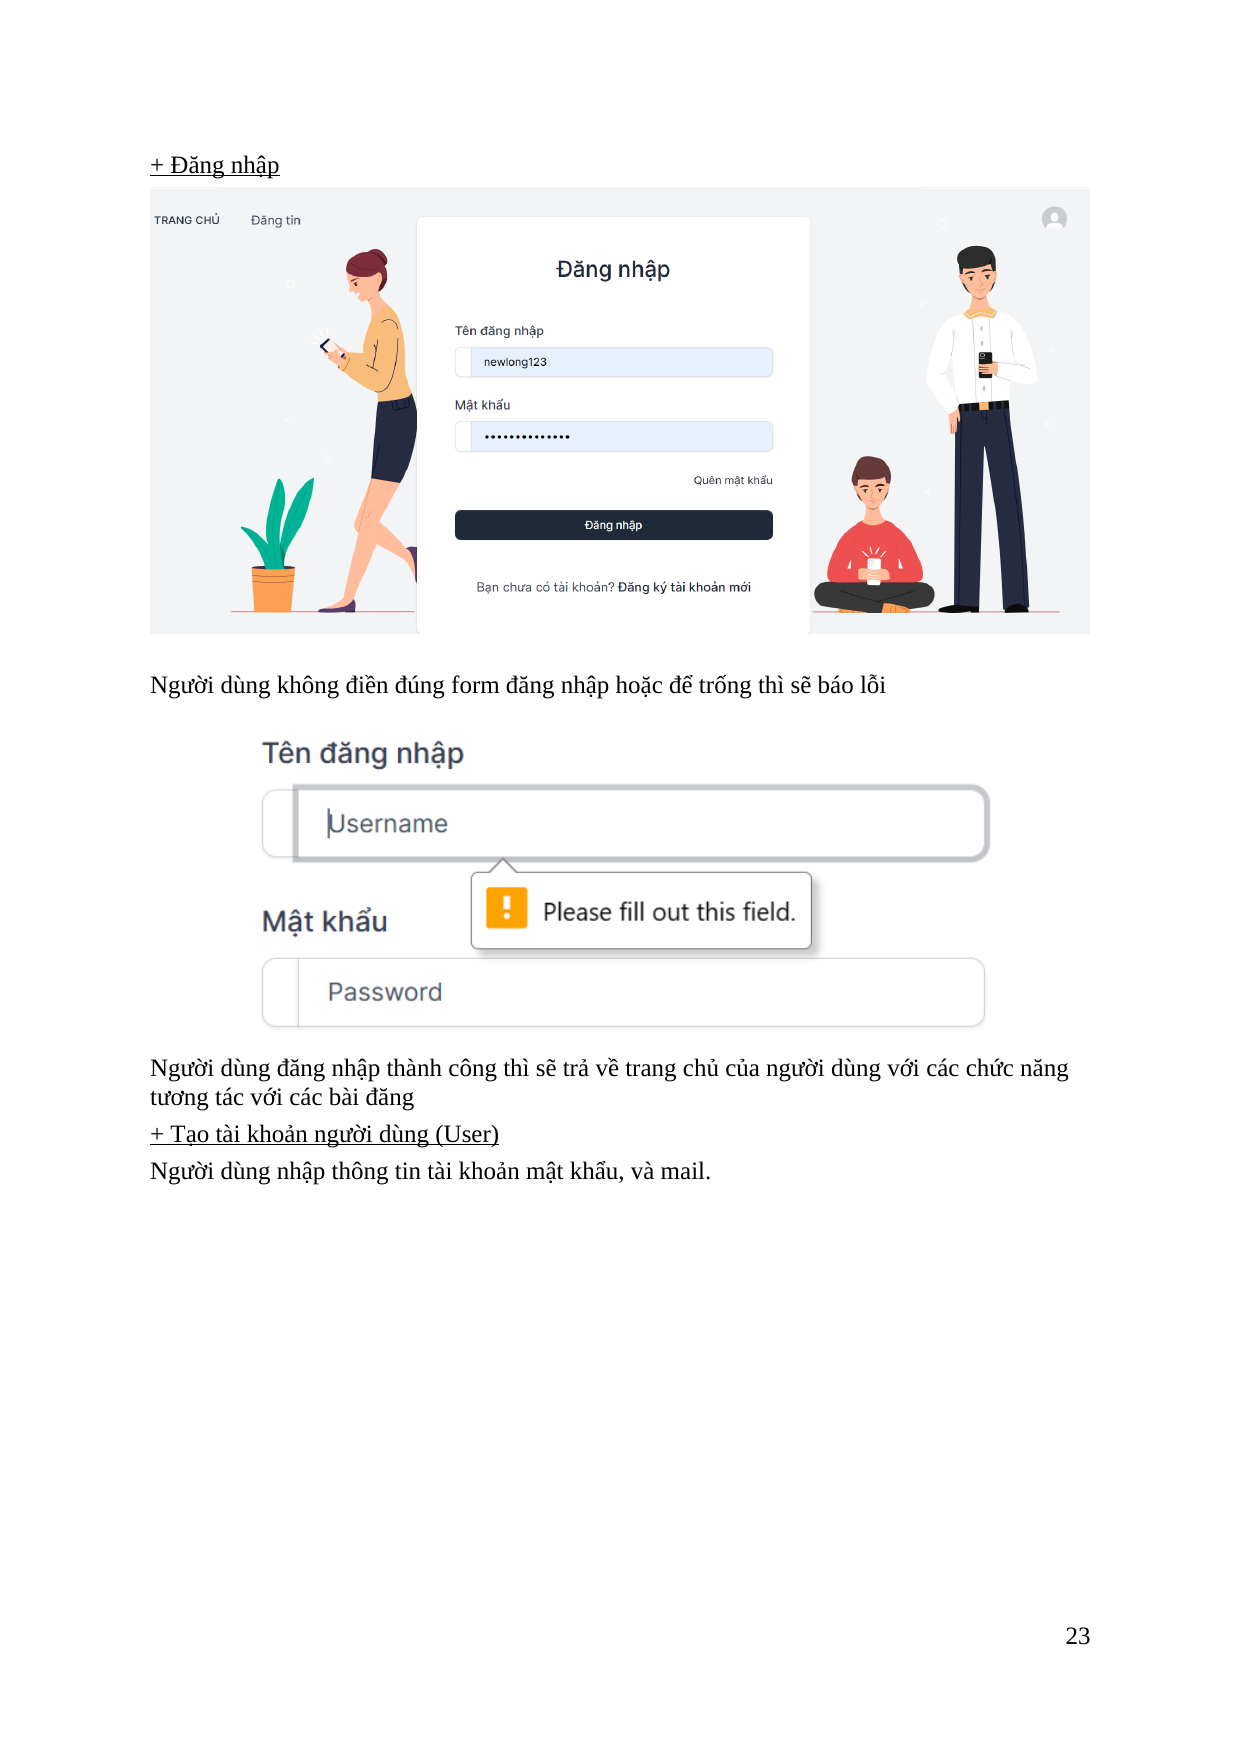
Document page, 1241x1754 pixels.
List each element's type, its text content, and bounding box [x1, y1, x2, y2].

picture [150, 187, 1091, 634]
text Người dùng nhập thông tin tài khoản mật khẩu, và mail. [150, 1156, 1090, 1184]
text Người dùng không điền đúng form đăng nhập hoặc để trống thì sẽ báo lỗi [150, 670, 1090, 699]
picture [231, 707, 1009, 1045]
text Người dùng đăng nhập thành công thì sẽ trả về trang chủ của người dùng với các chức năng tương tác với các bài đăng [150, 1053, 1090, 1110]
text + Đăng nhập [150, 150, 1090, 179]
text + Tạo tài khoản người dùng (User) [150, 1119, 1090, 1147]
